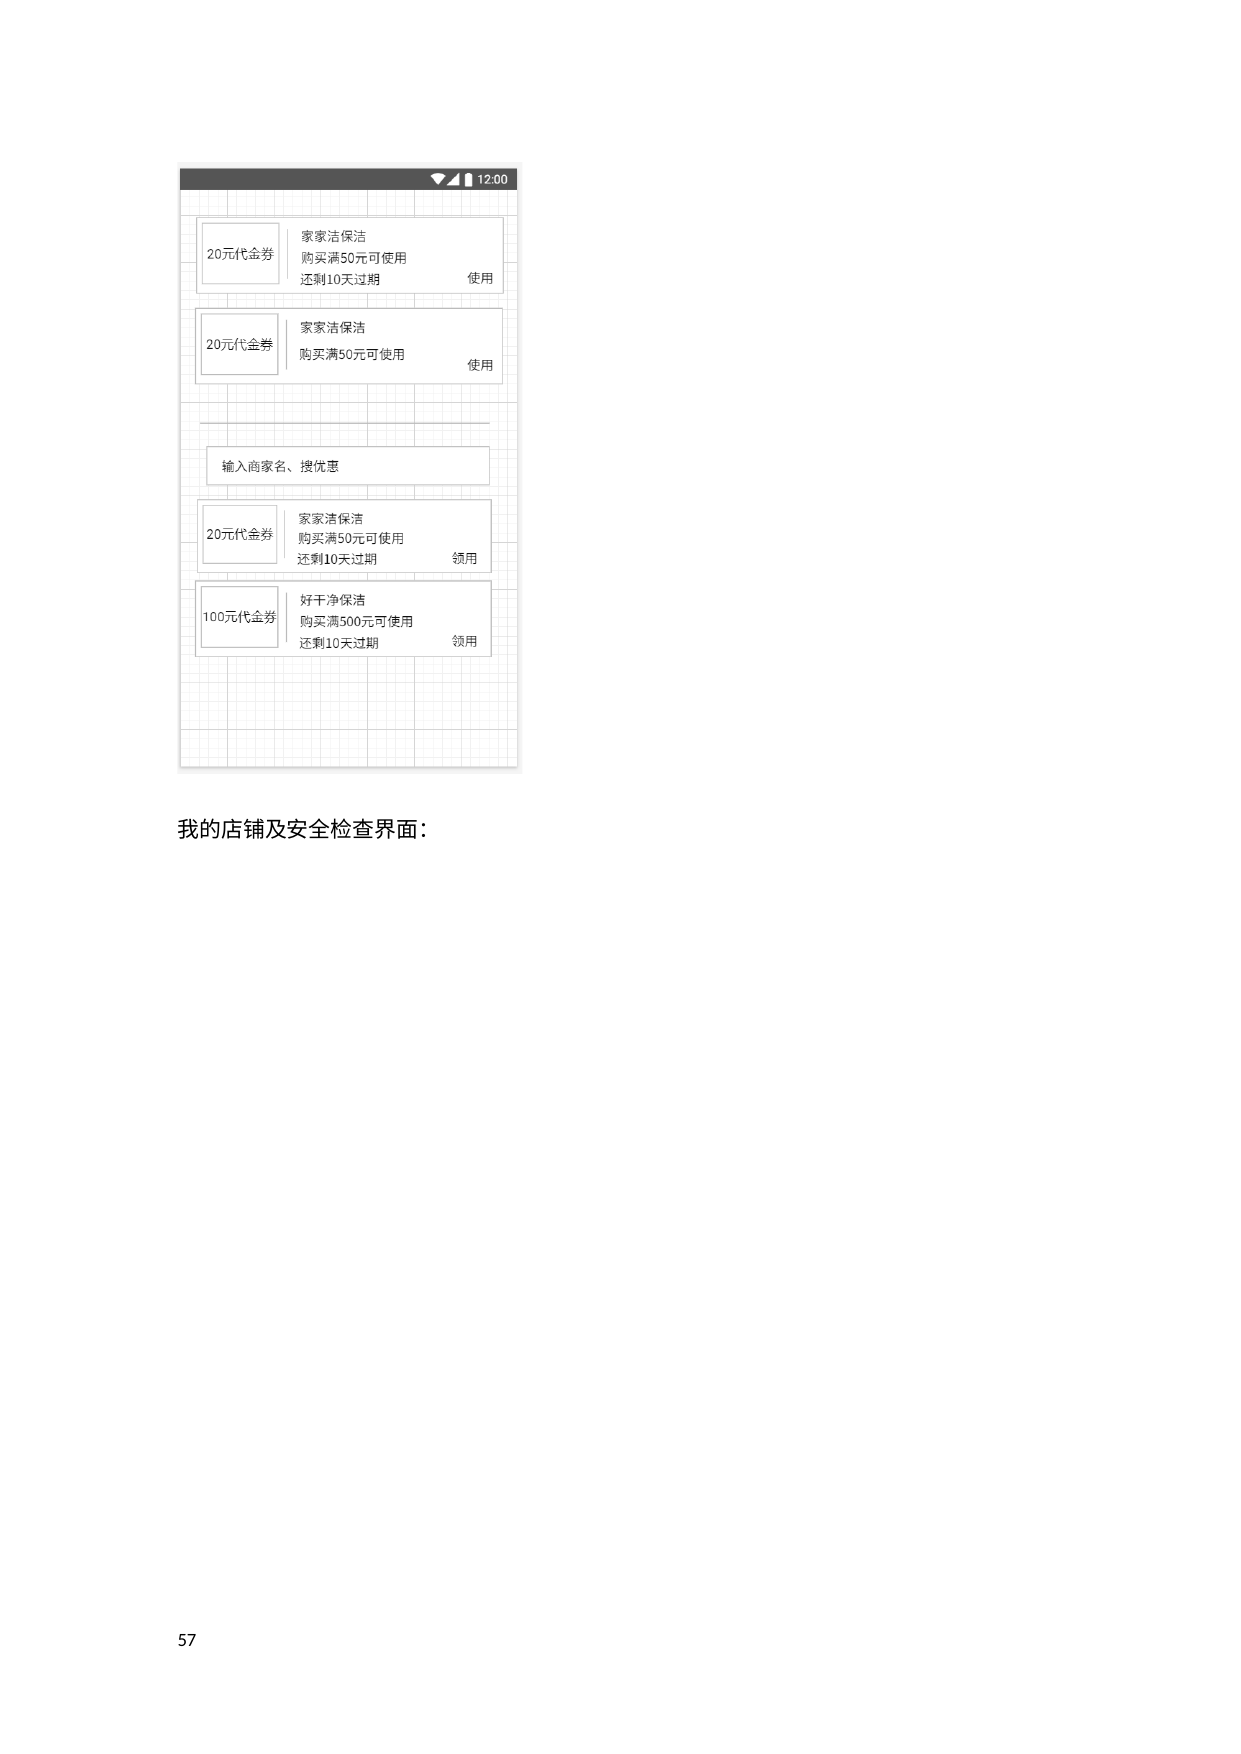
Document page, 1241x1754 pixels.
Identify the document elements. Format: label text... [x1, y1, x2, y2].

picture [177, 162, 523, 774]
text 我的店铺及安全检查界面： [177, 812, 1053, 844]
